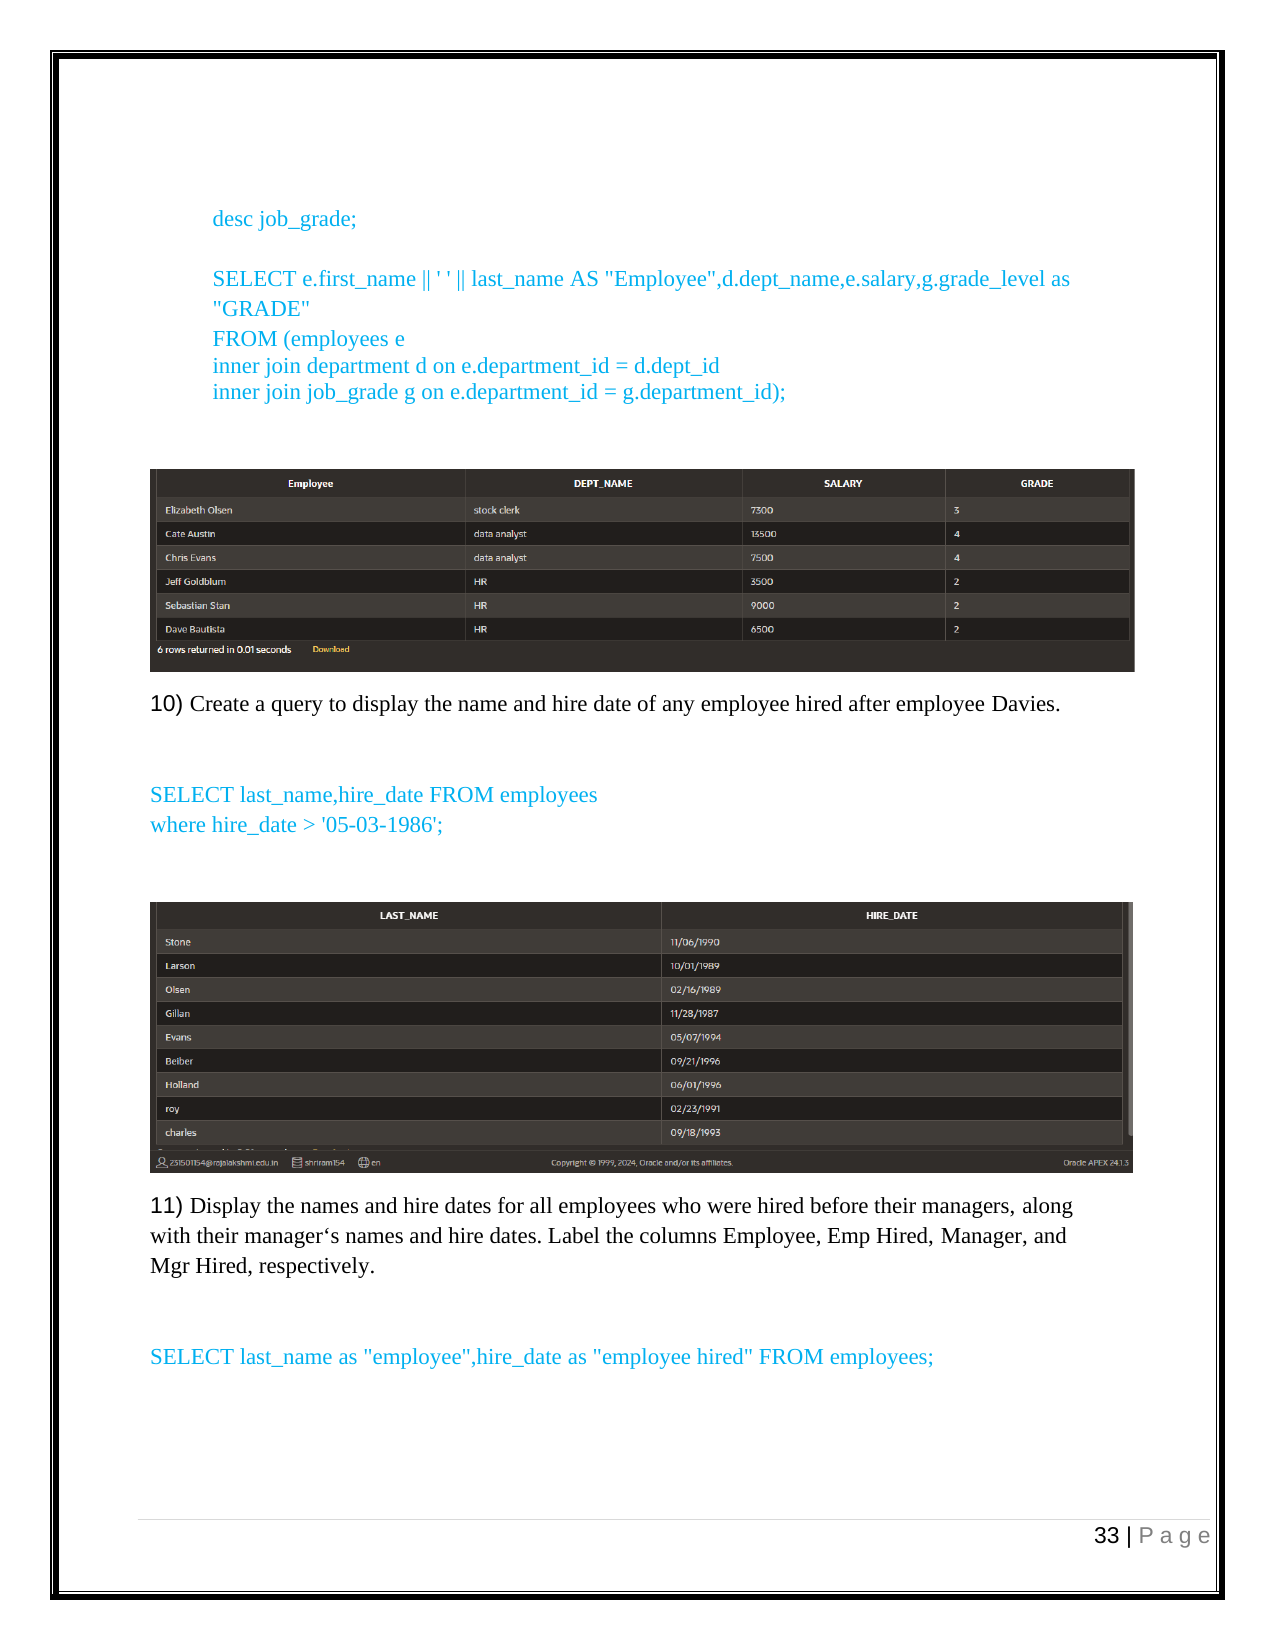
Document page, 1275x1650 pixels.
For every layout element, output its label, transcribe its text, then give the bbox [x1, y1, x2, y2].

text FROM (employees e [212, 325, 1210, 352]
text inner join job_grade g on e.department_id = g.department_id); [212, 378, 1210, 404]
picture [150, 469, 1135, 672]
list Create a query to display the name and hire date of any employee hired after employee Davies. [150, 690, 1076, 717]
text SELECT last_name,hire_date FROM employees where hire_date > '05-03-1986'; [150, 781, 646, 837]
picture [150, 902, 1133, 1173]
picture [303, 819, 312, 824]
text inner join department d on e.department_id = d.dept_id [212, 352, 1210, 378]
list Display the names and hire dates for all employees who were hired before their managers, along with their manager‘s names and hire dates. Label the columns Employee, Emp Hired, Manager, and Mgr Hired, respectively. [150, 1192, 1108, 1279]
text desc job_grade; [212, 205, 1210, 231]
text SELECT e.first_name || ' ' || last_name AS "Employee",d.dept_name,e.salary,g.grade_level as "GRADE" [212, 265, 1107, 322]
text SELECT last_name as "employee",hire_date as "employee hired" FROM employees; [150, 1343, 1210, 1369]
